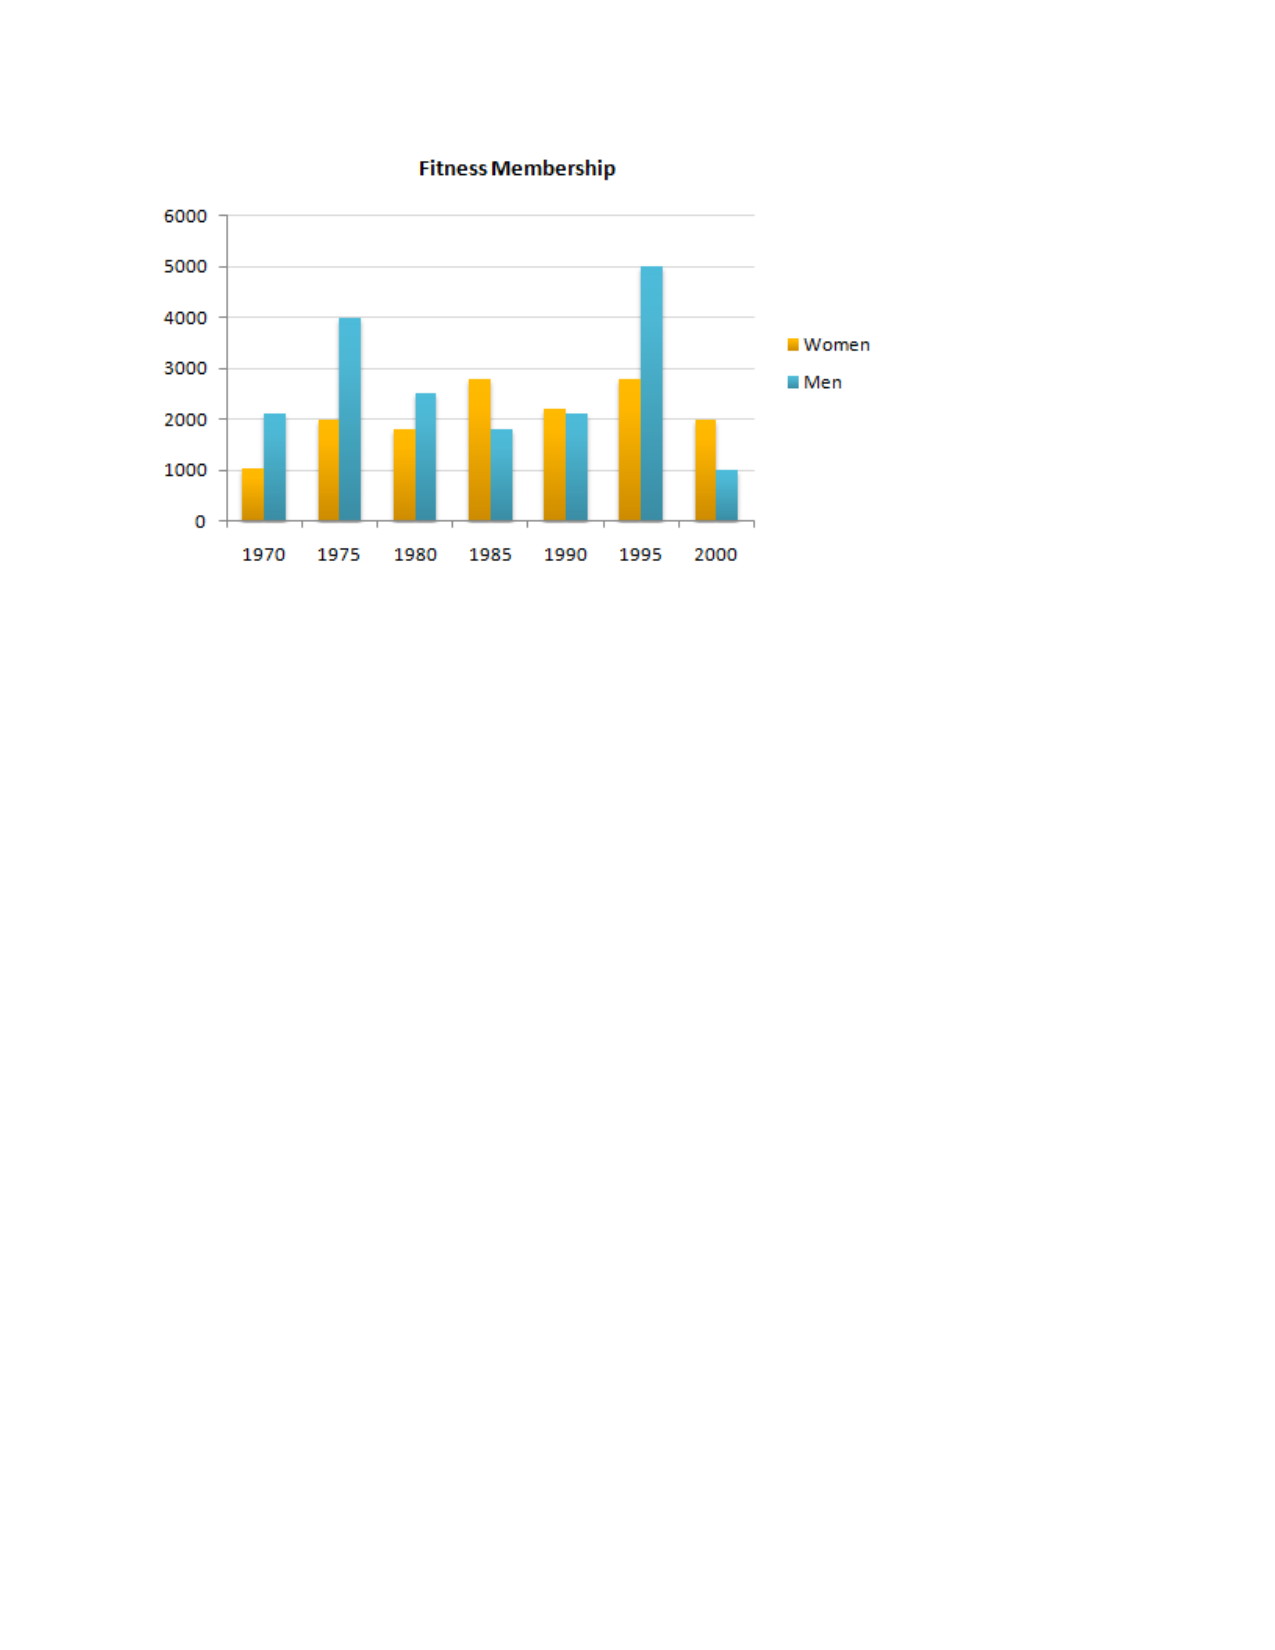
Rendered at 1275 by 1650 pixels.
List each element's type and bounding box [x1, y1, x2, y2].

picture [150, 150, 885, 572]
